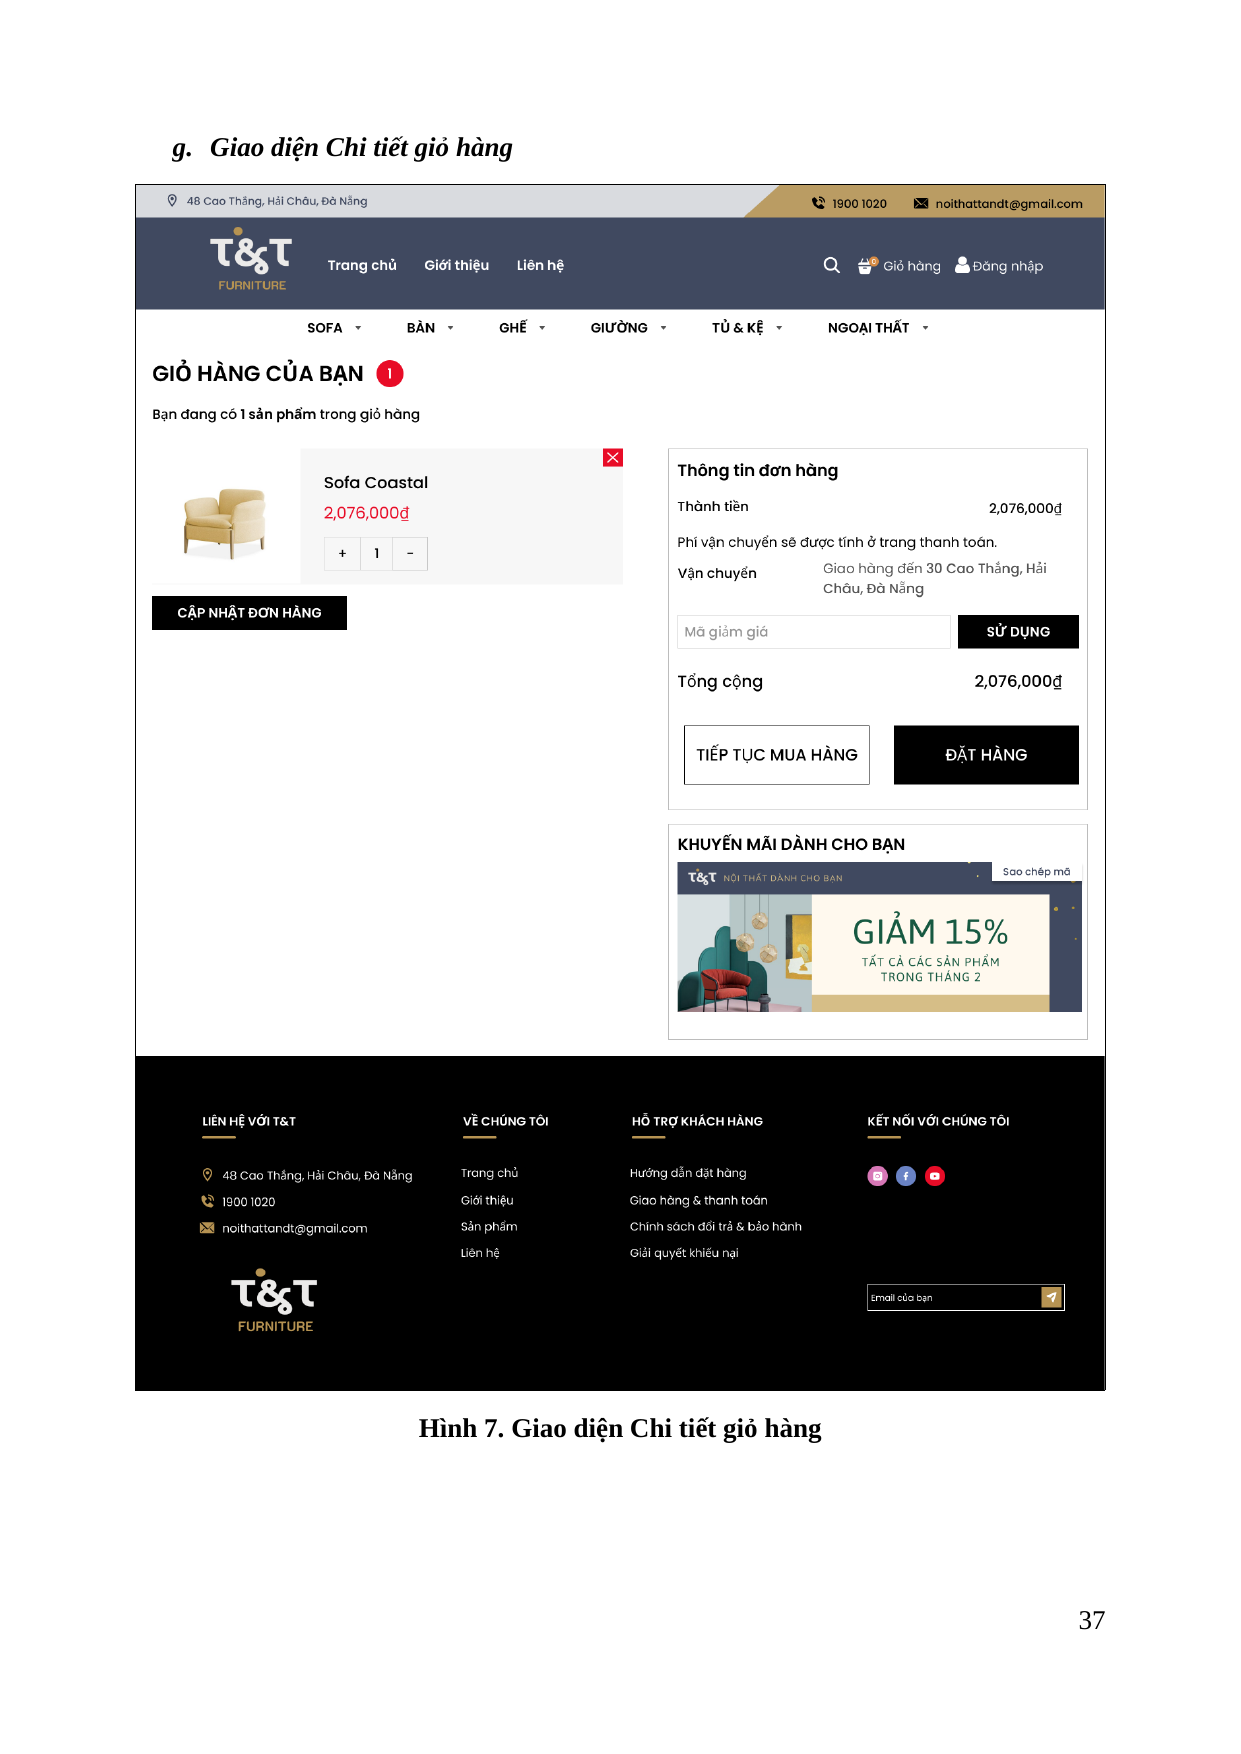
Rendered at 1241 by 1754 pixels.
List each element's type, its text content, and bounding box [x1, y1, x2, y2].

text Hình 7. Giao diện Chi tiết giỏ hàng [135, 1412, 1105, 1443]
picture [136, 185, 1105, 1390]
subtitle Giao diện Chi tiết giỏ hàng [172, 131, 1105, 162]
